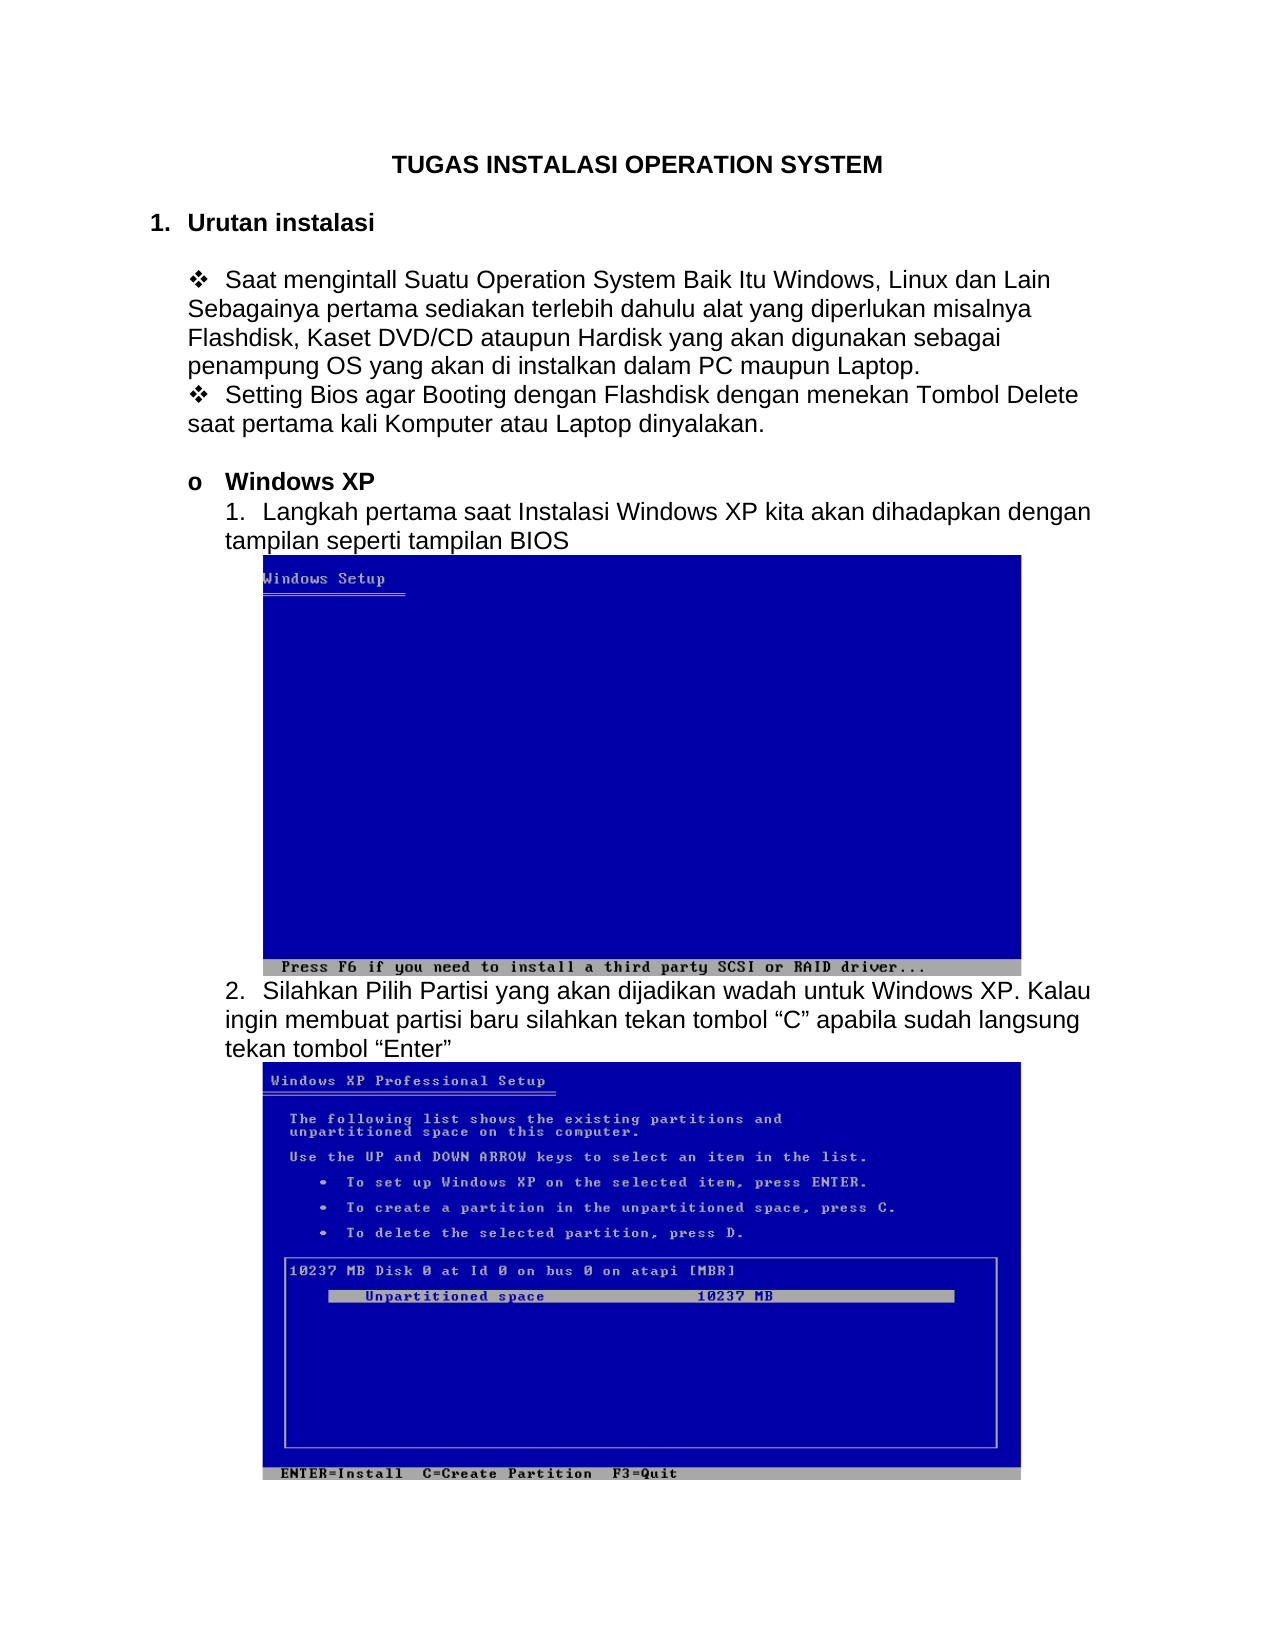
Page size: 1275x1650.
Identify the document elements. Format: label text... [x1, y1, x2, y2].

text TUGAS INSTALASI OPERATION SYSTEM [150, 150, 1125, 179]
picture [262, 1062, 1022, 1480]
list Silahkan Pilih Partisi yang akan dijadikan wadah untuk Windows XP. Kalau ingin membuat partisi baru silahkan tekan tombol “C” apabila sudah langsung tekan tombol “Enter” [225, 976, 1125, 1062]
text 1. Urutan instalasi [150, 207, 1125, 236]
list Langkah pertama saat Instalasi Windows XP kita akan dihadapkan dengan tampilan seperti tampilan BIOS [225, 497, 1125, 555]
list Saat mengintall Suatu Operation System Baik Itu Windows, Linux dan Lain Sebagainya pertama sediakan terlebih dahulu alat yang diperlukan misalnya Flashdisk, Kaset DVD/CD ataupun Hardisk yang akan digunakan sebagai penampung OS yang akan di instalkan dalam PC maupun Laptop. [187, 265, 1125, 380]
list Setting Bios agar Booting dengan Flashdisk dengan menekan Tombol Delete saat pertama kali Komputer atau Laptop dinyalakan. [187, 380, 1125, 438]
list Windows XP [187, 466, 1125, 497]
picture [262, 555, 1022, 976]
